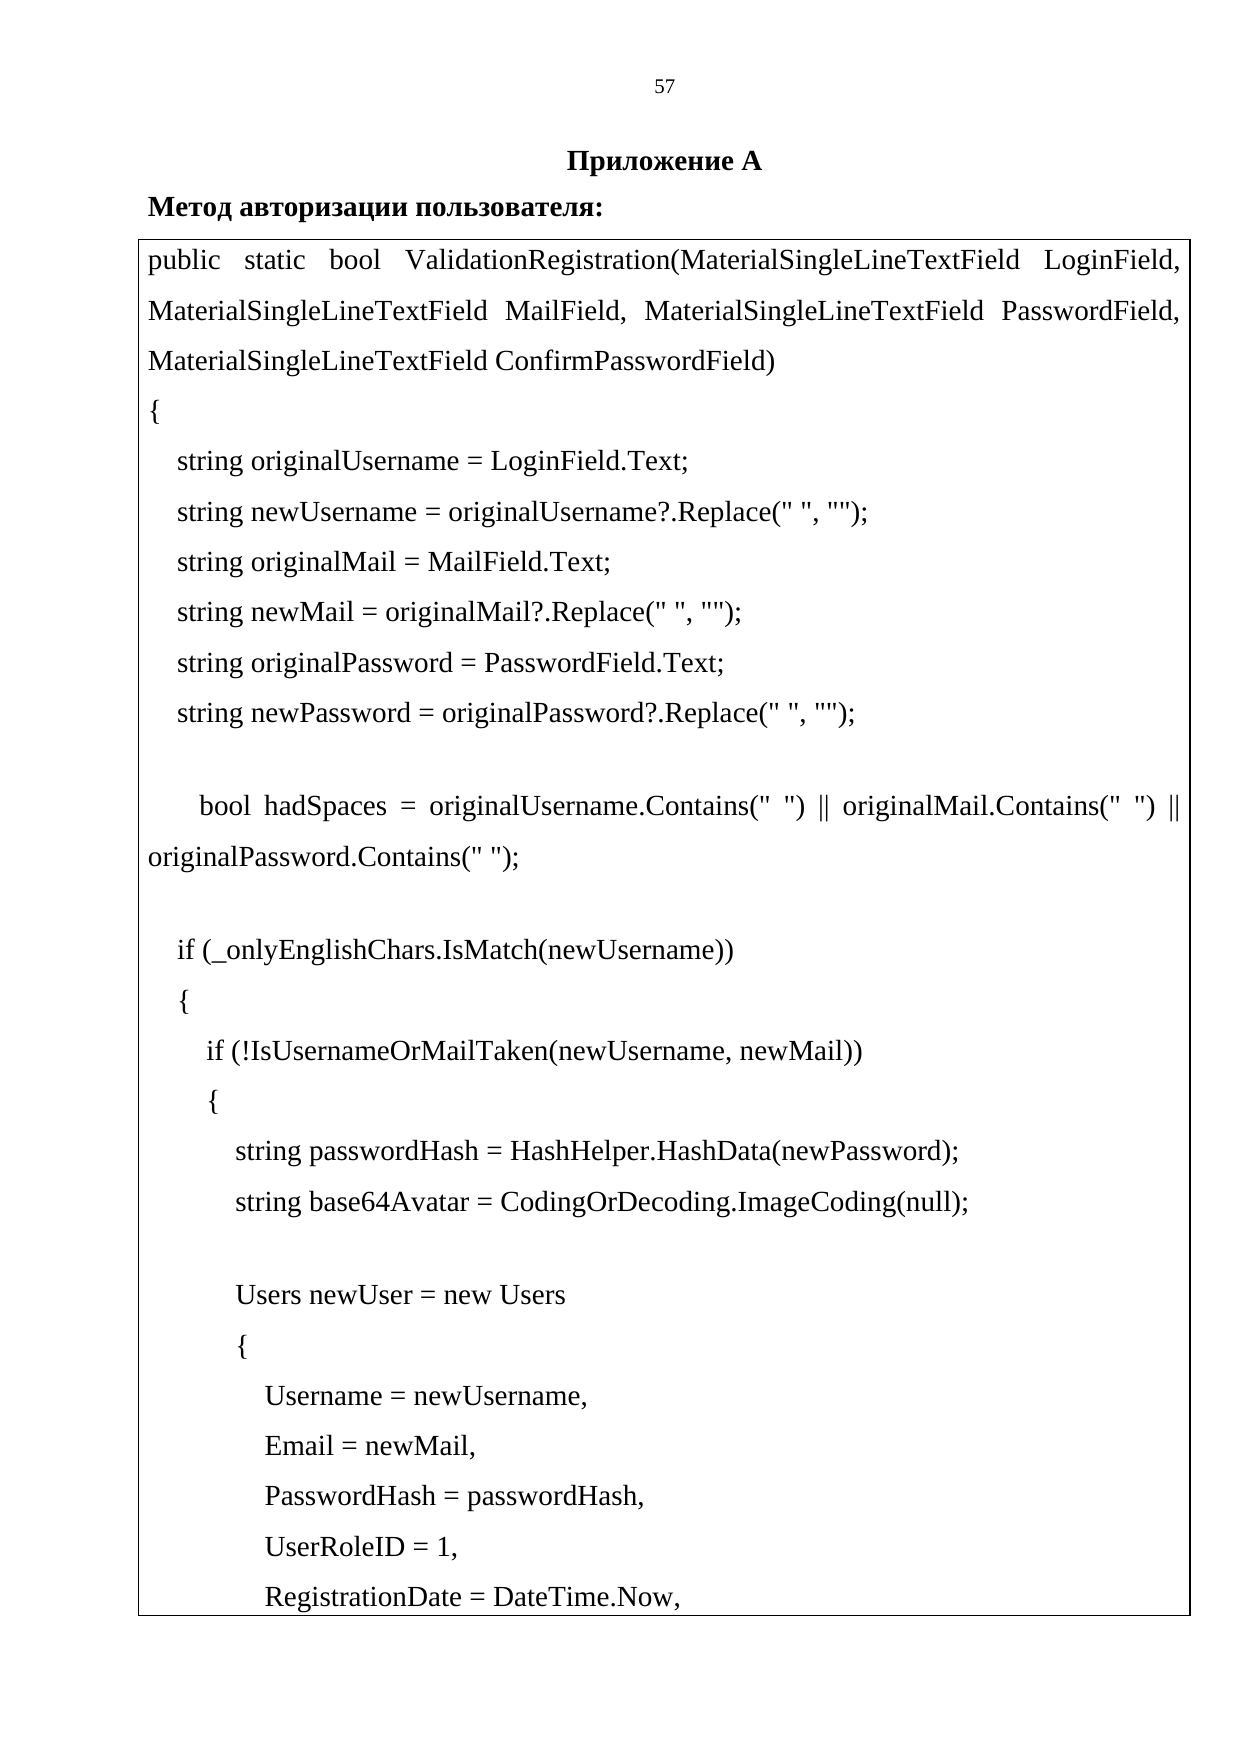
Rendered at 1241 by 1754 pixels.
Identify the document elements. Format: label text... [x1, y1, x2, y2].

text if (_onlyEnglishChars.IsMatch(newUsername)) [139, 929, 1189, 966]
text Users newUser = new Users [139, 1274, 1189, 1311]
text { [139, 390, 1189, 427]
text string originalMail = MailField.Text; [139, 541, 1189, 578]
text { [139, 979, 1189, 1016]
text string newUsername = originalUsername?.Replace(" ", ""); [139, 491, 1189, 527]
text if (!IsUsernameOrMailTaken(newUsername, newMail)) [139, 1030, 1189, 1066]
text string originalUsername = LoginField.Text; [139, 440, 1189, 477]
subtitle Метод авторизации пользователя: [148, 189, 1181, 222]
text string originalPassword = PasswordField.Text; [139, 642, 1189, 678]
text RegistrationDate = DateTime.Now, [139, 1576, 1189, 1615]
text bool hadSpaces = originalUsername.Contains(" ") || originalMail.Contains(" ") || originalPassword.Contains(" "); [139, 785, 1189, 872]
text UserRoleID = 1, [139, 1526, 1189, 1562]
text string newPassword = originalPassword?.Replace(" ", ""); [139, 692, 1189, 729]
text Username = newUsername, [139, 1375, 1189, 1411]
subtitle Приложение А [148, 143, 1181, 176]
text Email = newMail, [139, 1425, 1189, 1462]
text PasswordHash = passwordHash, [139, 1475, 1189, 1512]
text string passwordHash = HashHelper.HashData(newPassword); [139, 1130, 1189, 1167]
text string newMail = originalMail?.Replace(" ", ""); [139, 591, 1189, 628]
text { [139, 1080, 1189, 1117]
text string base64Avatar = CodingOrDecoding.ImageCoding(null); [139, 1181, 1189, 1217]
text public static bool ValidationRegistration(MaterialSingleLineTextField LoginField, MaterialSingleLineTextField MailField, MaterialSingleLineTextField PasswordField, MaterialSingleLineTextField ConfirmPasswordField) [139, 240, 1189, 376]
text { [139, 1324, 1189, 1361]
